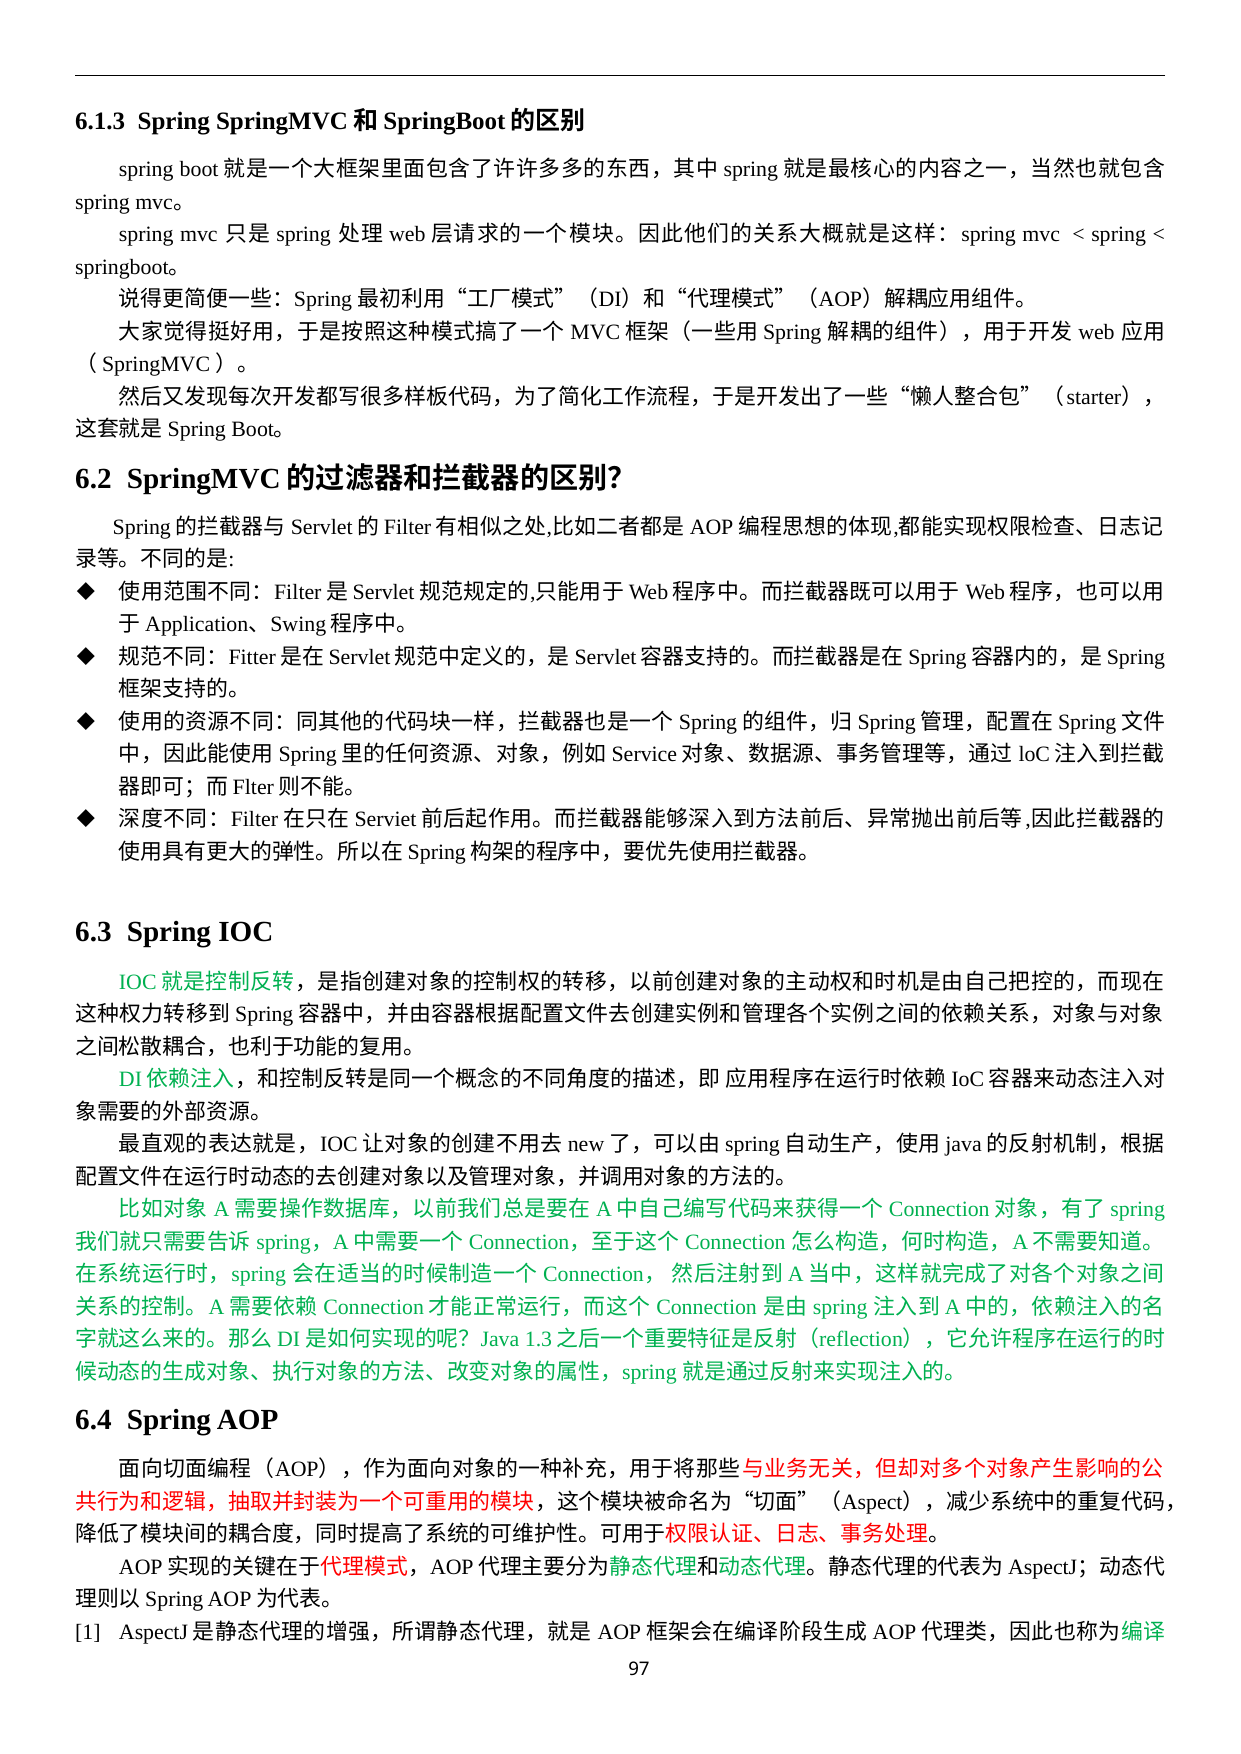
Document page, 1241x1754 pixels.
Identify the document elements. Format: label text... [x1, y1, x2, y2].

text 说得更简便一些：Spring 最初利用“工厂模式”（DI）和“代理模式”（AOP）解耦应用组件。 [75, 281, 1165, 313]
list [75, 1613, 1165, 1646]
text 面向切面编程（AOP），作为面向对象的一种补充，用于将那些与业务无关，但却对多个对象产生影响的公共行为和逻辑，抽取并封装为一个可重用的模块，这个模块被命名为“切面”（Aspect），减少系统中的重复代码，降低了模块间的耦合度，同时提高了系统的可维护性。可用于权限认证、日志、事务处理。 [75, 1451, 1165, 1548]
text DI依赖注入，和控制反转是同一个概念的不同角度的描述，即 应用程序在运行时依赖IoC容器来动态注入对象需要的外部资源。 [75, 1061, 1165, 1126]
text spring mvc 只是spring 处理web层请求的一个模块。因此他们的关系大概就是这样：spring mvc < spring < springboot。 [75, 216, 1165, 281]
text 比如对象 A 需要操作数据库，以前我们总是要在A中自己编写代码来获得一个Connection对象，有了spring 我们就只需要告诉spring，A中需要一个 Connection，至于这个 Connection 怎么构造，何时构造，A不需要知道。在系统运行时，spring 会在适当的时候制造一个 Connection， 然后注射到A当中，这样就完成了对各个对象之间关系的控制。A需要依赖 Connection才能正常运行，而这个 Connection 是由 spring 注入到A中的，依赖注入的名字就这么来的。那么 DI 是如何实现的呢？Java 1.3之后一个重要特征是反射（reflection），它允许程序在运行的时候动态的生成对象、执行对象的方法、改变对象的属性，spring 就是通过反射来实现注入的。 [75, 1191, 1165, 1386]
text 大家觉得挺好用，于是按照这种模式搞了一个 MVC框架（一些用Spring 解耦的组件），用于开发 web 应用（ SpringMVC ）。 [75, 313, 1165, 378]
text Spring的拦截器与Servlet的Filter有相似之处,比如二者都是AOP编程思想的体现,都能实现权限检查、日志记录等。不同的是: [75, 508, 1165, 573]
list 深度不同：Filter在只在Serviet前后起作用。而拦截器能够深入到方法前后、异常抛出前后等,因此拦截器的使用具有更大的弹性。所以在Spring构架的程序中，要优先使用拦截器。 [75, 801, 1165, 866]
subtitle Spring AOP [75, 1386, 1165, 1451]
list 使用范围不同：Filter是Servlet规范规定的,只能用于Web程序中。而拦截器既可以用于Web程序，也可以用于Application、Swing程序中。 [75, 573, 1165, 638]
list 使用的资源不同：同其他的代码块一样，拦截器也是一个Spring的组件，归Spring管理，配置在Spring文件中，因此能使用Spring里的任何资源、对象，例如Service对象、数据源、事务管理等，通过loC注入到拦截器即可；而Flter则不能。 [75, 703, 1165, 801]
subtitle 6.1.3 Spring SpringMVC和SpringBoot的区别 [75, 86, 1165, 151]
text 然后又发现每次开发都写很多样板代码，为了简化工作流程，于是开发出了一些“懒人整合包”（starter），这套就是 Spring Boot。 [75, 378, 1165, 443]
text spring boot就是一个大框架里面包含了许许多多的东西，其中spring就是最核心的内容之一，当然也就包含spring mvc。 [75, 151, 1165, 216]
text IOC就是控制反转，是指创建对象的控制权的转移，以前创建对象的主动权和时机是由自己把控的，而现在这种权力转移到Spring容器中，并由容器根据配置文件去创建实例和管理各个实例之间的依赖关系，对象与对象之间松散耦合，也利于功能的复用。 [75, 963, 1165, 1061]
subtitle SpringMVC的过滤器和拦截器的区别？ [75, 443, 1165, 508]
text 最直观的表达就是，IOC让对象的创建不用去new了，可以由spring自动生产，使用java的反射机制，根据配置文件在运行时动态的去创建对象以及管理对象，并调用对象的方法的。 [75, 1126, 1165, 1191]
text AOP实现的关键在于代理模式，AOP代理主要分为静态代理和动态代理。静态代理的代表为AspectJ；动态代理则以Spring AOP为代表。 [75, 1548, 1165, 1613]
list 规范不同：Fitter是在Servlet规范中定义的，是Servlet容器支持的。而拦截器是在Spring容器内的，是Spring框架支持的。 [75, 638, 1165, 703]
subtitle Spring IOC [75, 898, 1165, 963]
